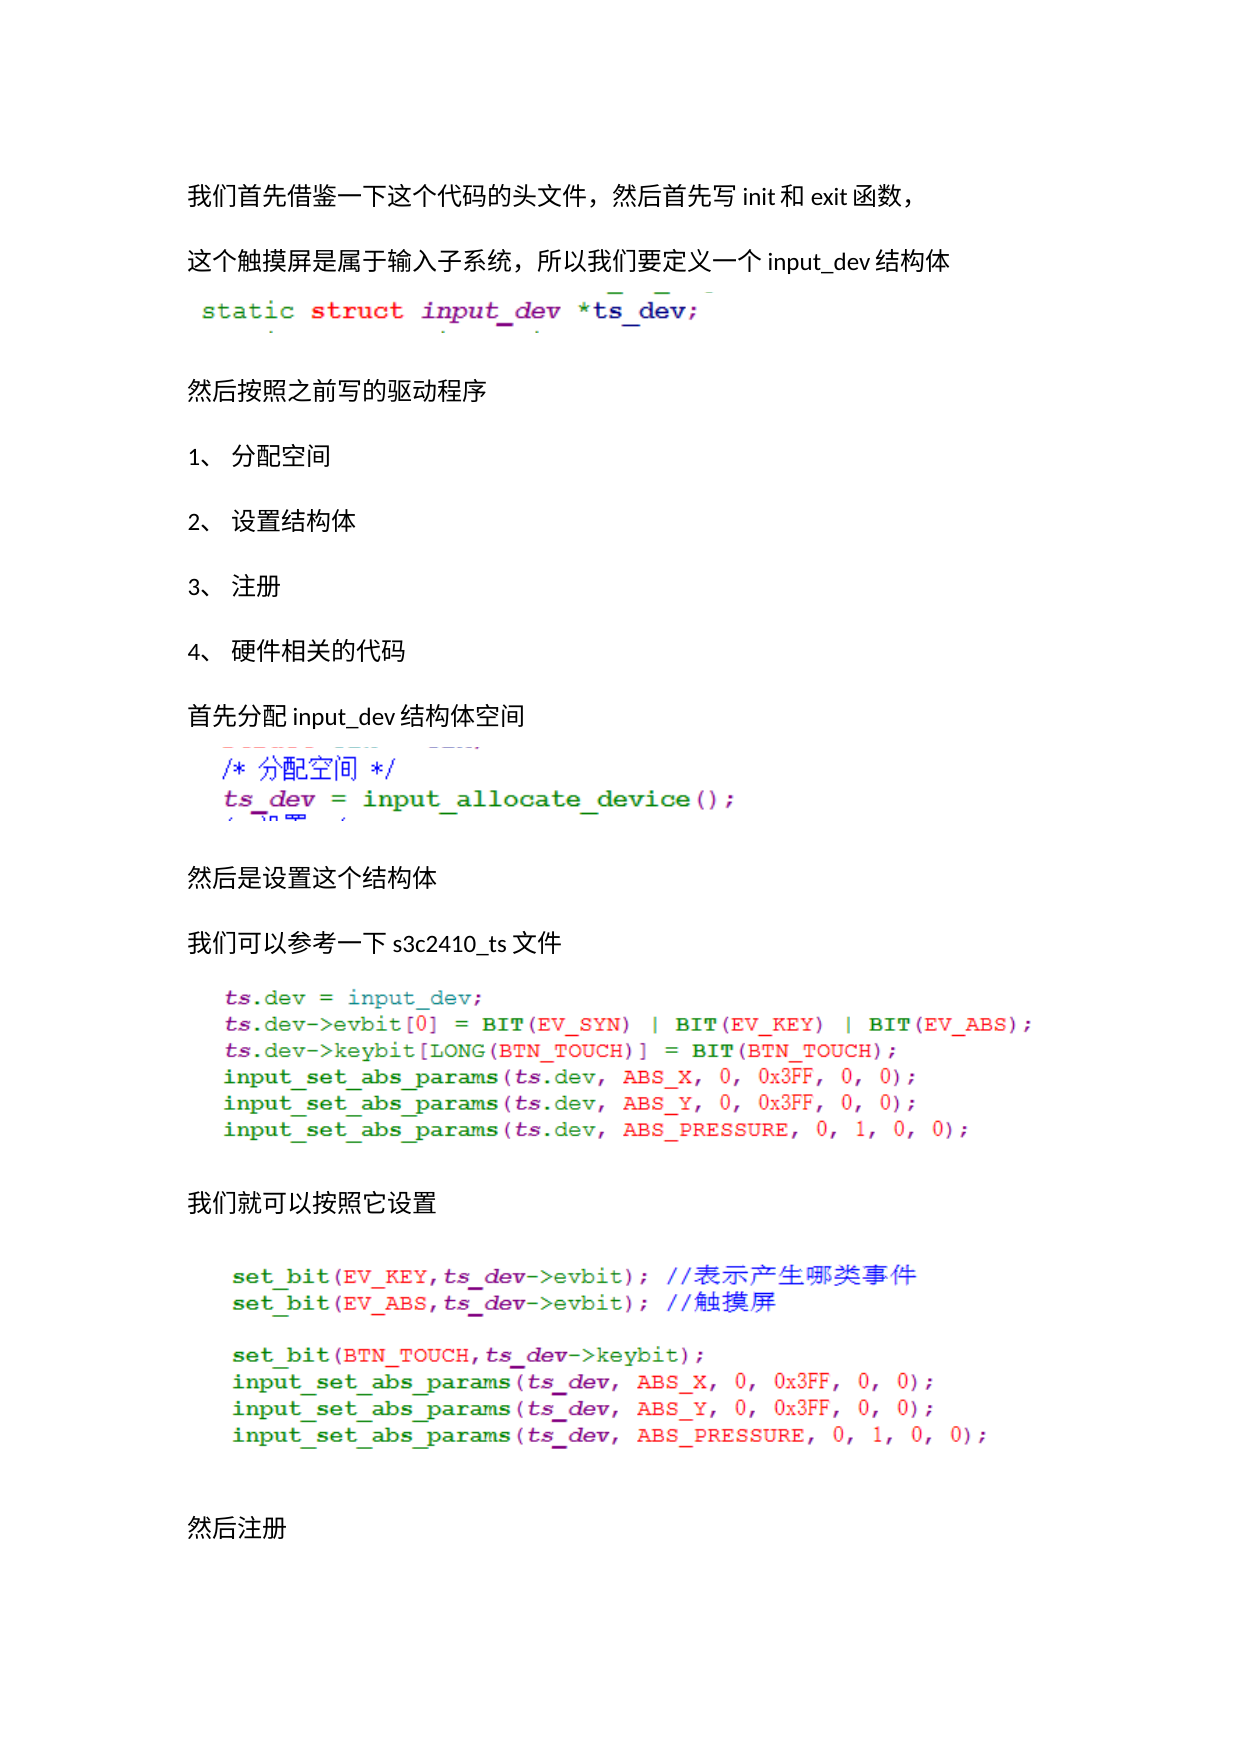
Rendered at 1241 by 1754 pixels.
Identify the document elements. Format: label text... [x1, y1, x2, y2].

text 我们就可以按照它设置 [187, 1169, 1053, 1234]
list 设置结构体 [187, 487, 1053, 552]
text 首先分配input_dev结构体空间 [187, 682, 1053, 747]
list 硬件相关的代码 [187, 617, 1053, 682]
text 然后是设置这个结构体 [187, 844, 1053, 909]
picture [187, 974, 1053, 1150]
picture [187, 1234, 1053, 1463]
text 这个触摸屏是属于输入子系统，所以我们要定义一个input_dev结构体 [187, 227, 1053, 292]
text 然后按照之前写的驱动程序 [187, 357, 1053, 422]
picture [187, 747, 754, 821]
list 分配空间 [187, 422, 1053, 487]
text 我们首先借鉴一下这个代码的头文件，然后首先写init和exit函数， [187, 162, 1053, 227]
picture [187, 292, 736, 333]
text 然后注册 [187, 1494, 1053, 1559]
text 我们可以参考一下s3c2410_ts文件 [187, 909, 1053, 974]
list 注册 [187, 552, 1053, 617]
